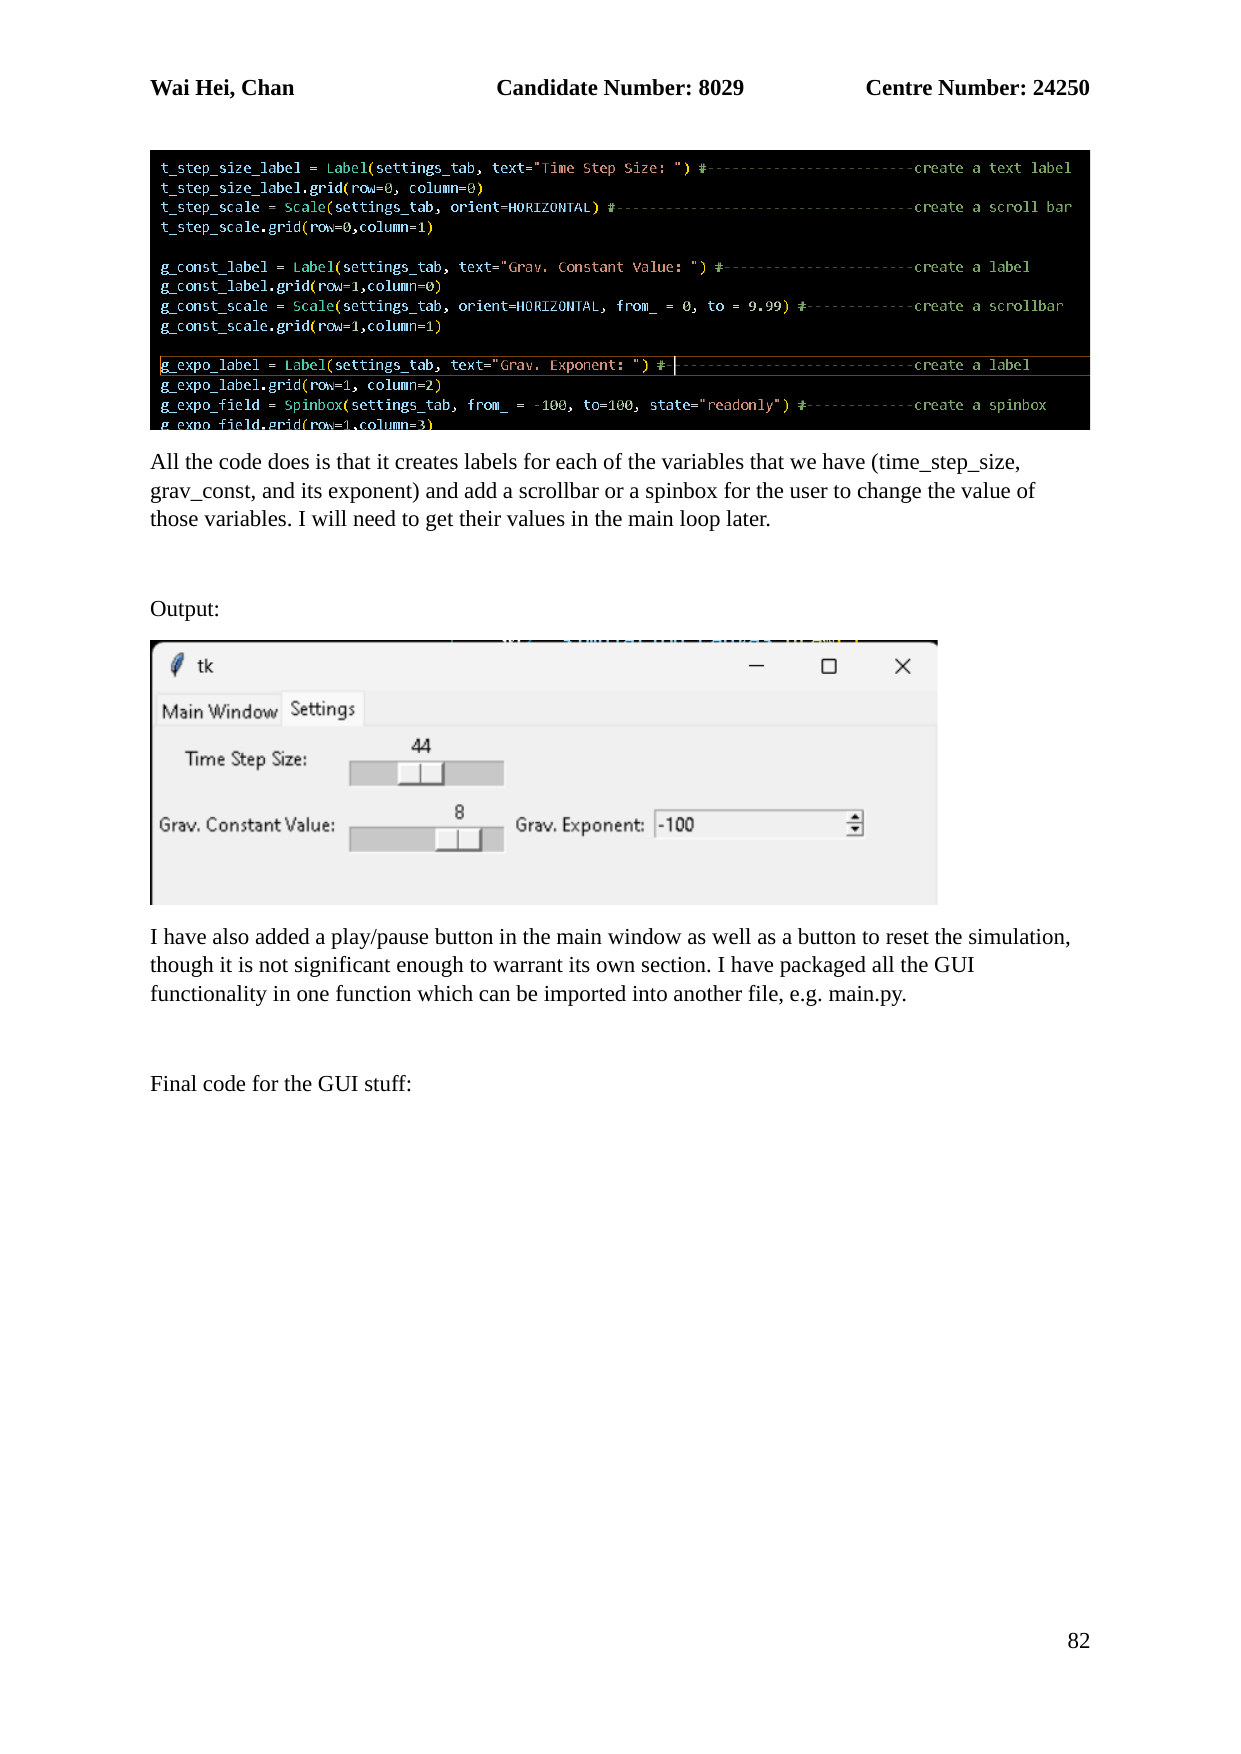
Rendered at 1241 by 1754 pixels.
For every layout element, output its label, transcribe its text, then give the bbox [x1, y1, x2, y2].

picture [150, 640, 938, 905]
text All the code does is that it creates labels for each of the variables that we have (time_step_size, grav_const, and its exponent) and add a scrollbar or a spinbox for the user to change the value of those variables. I will need to get their values in the main loop later. [150, 448, 1090, 532]
picture [150, 150, 1091, 430]
text Output: [150, 596, 1090, 622]
text Final code for the GUI stuff: [150, 1070, 1090, 1097]
text I have also added a play/pause button in the main window as well as a button to reset the simulation, though it is not significant enough to warrant its own section. I have packaged all the GUI functionality in one function which can be imported into another file, e.g. main.py. [150, 923, 1090, 1006]
